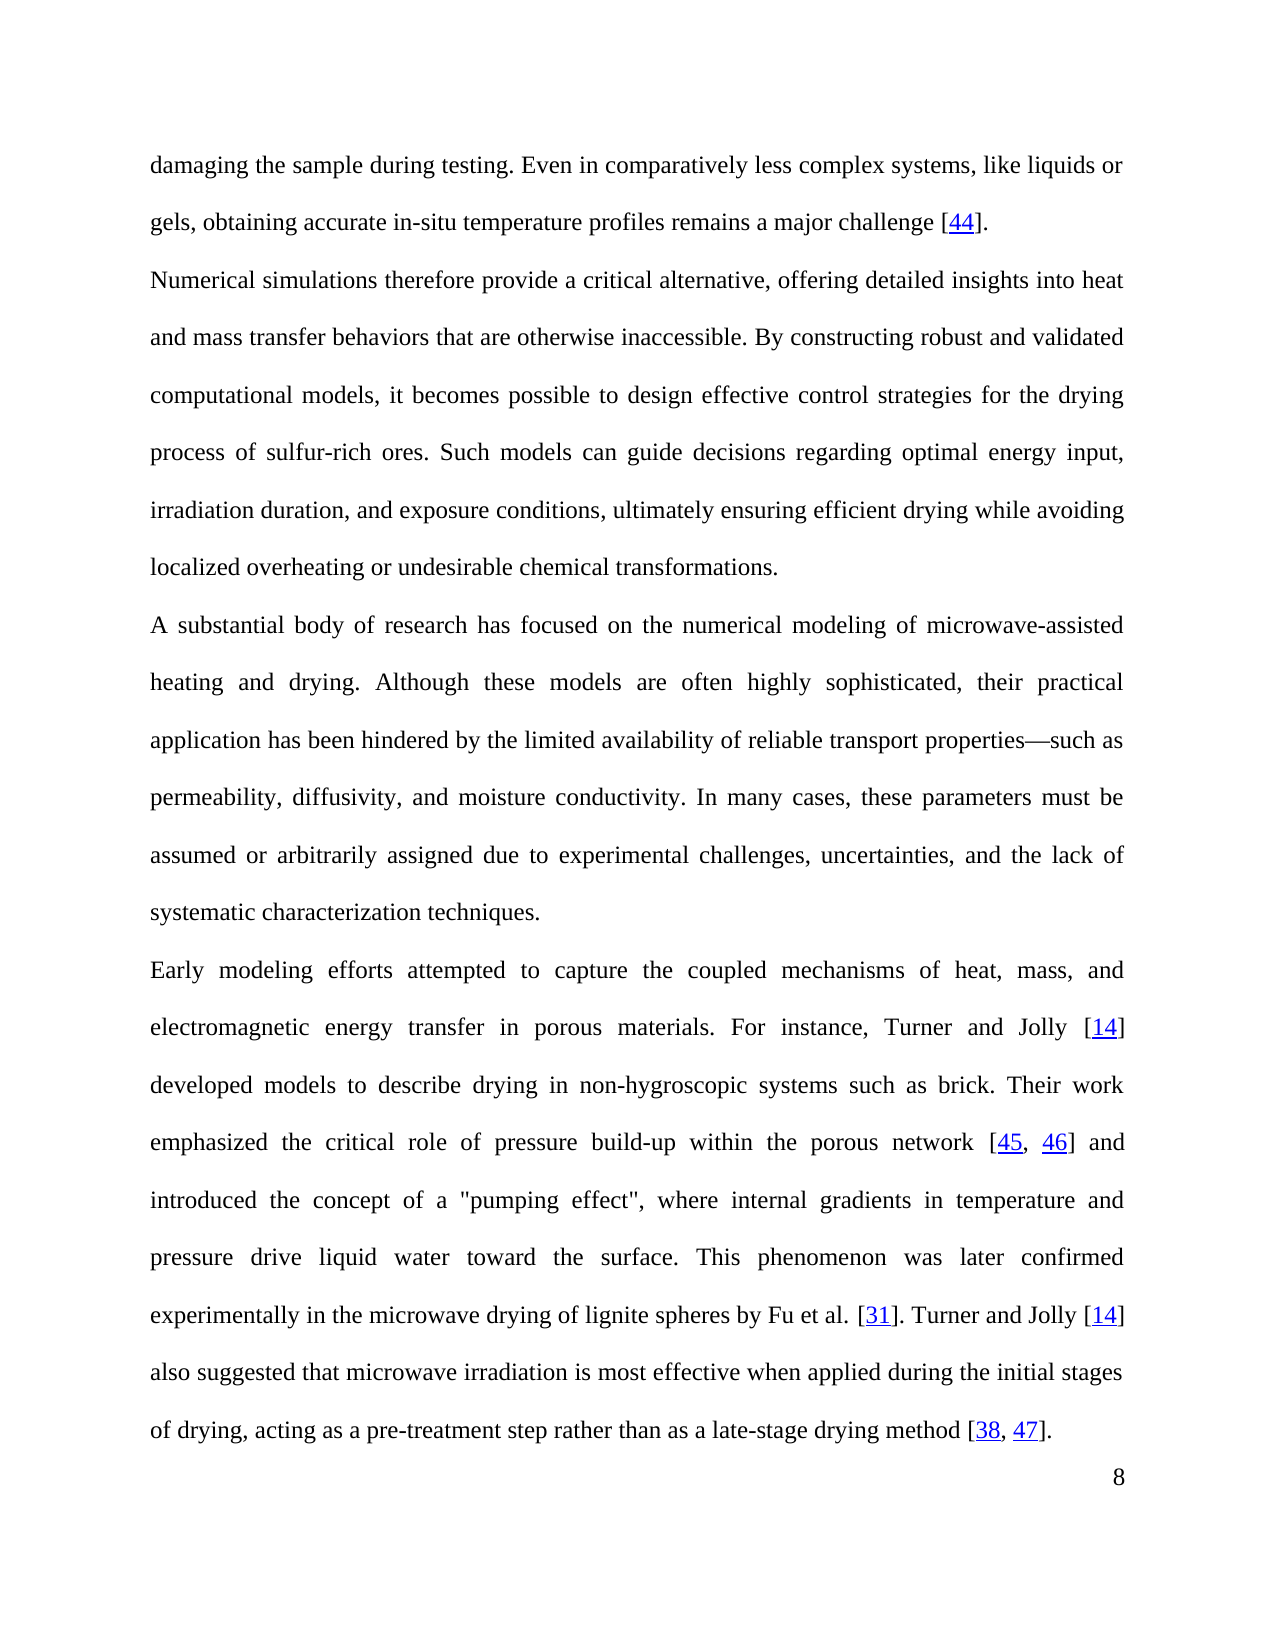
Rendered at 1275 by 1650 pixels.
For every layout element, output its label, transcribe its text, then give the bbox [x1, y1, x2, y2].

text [150, 150, 1125, 236]
text Numerical simulations therefore provide a critical alternative, offering detailed insights into heat and mass transfer behaviors that are otherwise inaccessible. By constructing robust and validated computational models, it becomes possible to design effective control strategies for the drying process of sulfur-rich ores. Such models can guide decisions regarding optimal energy input, irradiation duration, and exposure conditions, ultimately ensuring efficient drying while avoiding localized overheating or undesirable chemical transformations. [150, 265, 1125, 581]
text Early modeling efforts attempted to capture the coupled mechanisms of heat, mass, and electromagnetic energy transfer in porous materials. For instance, Turner and Jolly [14] developed models to describe drying in non-hygroscopic systems such as brick. Their work emphasized the critical role of pressure build-up within the porous network [45, 46] and introduced the concept of a "pumping effect", where internal gradients in temperature and pressure drive liquid water toward the surface. This phenomenon was later confirmed experimentally in the microwave drying of lignite spheres by Fu et al. [31]. Turner and Jolly [14] also suggested that microwave irradiation is most effective when applied during the initial stages of drying, acting as a pre-treatment step rather than as a late-stage drying method [38, 47]. [150, 955, 1125, 1444]
text A substantial body of research has focused on the numerical modeling of microwave-assisted heating and drying. Although these models are often highly sophisticated, their practical application has been hindered by the limited availability of reliable transport properties—such as permeability, diffusivity, and moisture conductivity. In many cases, these parameters must be assumed or arbitrarily assigned due to experimental challenges, uncertainties, and the lack of systematic characterization techniques. [150, 610, 1125, 926]
